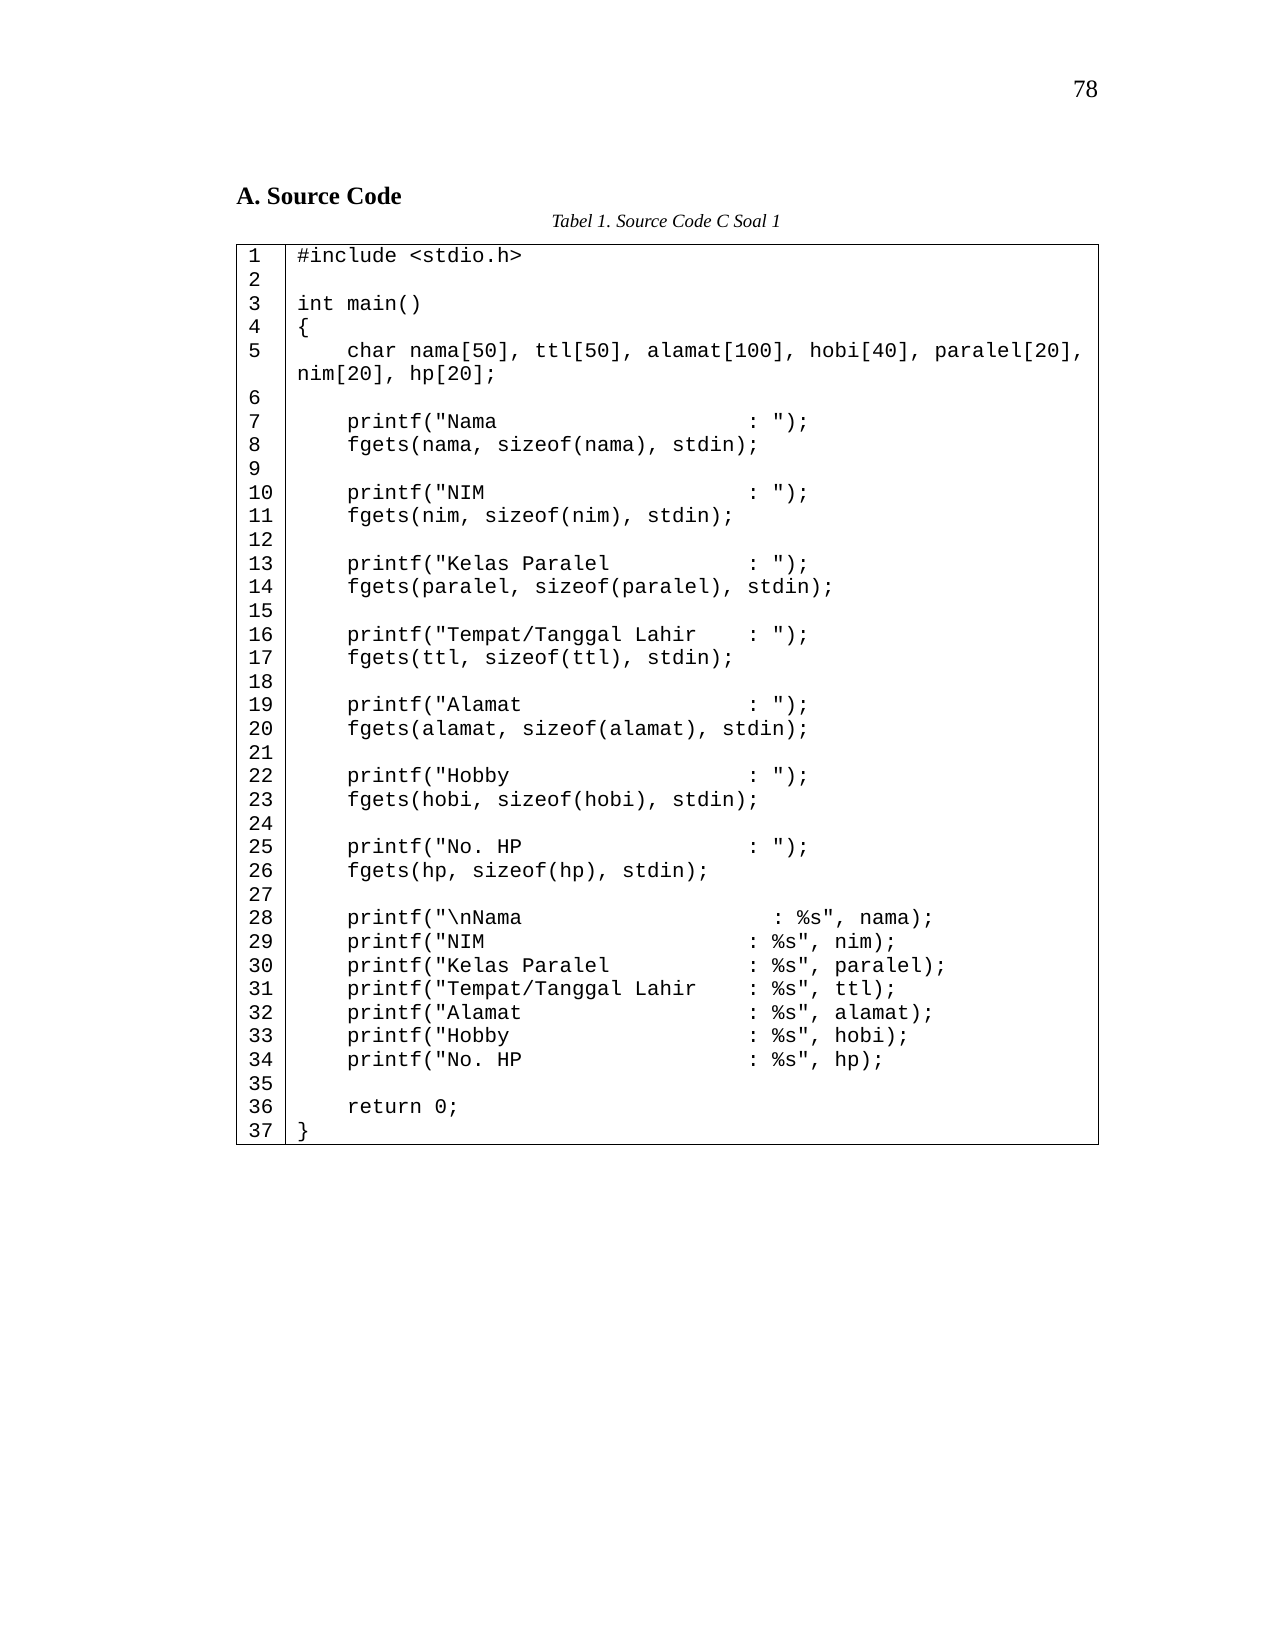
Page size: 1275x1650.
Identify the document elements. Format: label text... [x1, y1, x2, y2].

table_header 1 2 3 4 5 6 7 8 9 10 11 12 13 14 15 16 17 18 19 20 21 22 23 24 25 26 27 28 29 30 31 32 33 34 35 36 37 [237, 245, 285, 1144]
text Tabel 1. Source Code C Soal 1 [236, 210, 1098, 232]
subtitle A. Source Code [236, 181, 1098, 210]
table_header #include <stdio.h> int main() { char nama[50], ttl[50], alamat[100], hobi[40], paralel[20], nim[20], hp[20]; printf("Nama : "); fgets(nama, sizeof(nama), stdin); printf("NIM : "); fgets(nim, sizeof(nim), stdin); printf("Kelas Paralel : "); fgets(paralel, sizeof(paralel), stdin); printf("Tempat/Tanggal Lahir : "); fgets(ttl, sizeof(ttl), stdin); printf("Alamat : "); fgets(alamat, sizeof(alamat), stdin); printf("Hobby : "); fgets(hobi, sizeof(hobi), stdin); printf("No. HP : "); fgets(hp, sizeof(hp), stdin); printf("\nNama : %s", nama); printf("NIM : %s", nim); printf("Kelas Paralel : %s", paralel); printf("Tempat/Tanggal Lahir : %s", ttl); printf("Alamat : %s", alamat); printf("Hobby : %s", hobi); printf("No. HP : %s", hp); return 0; } [286, 245, 1098, 1144]
